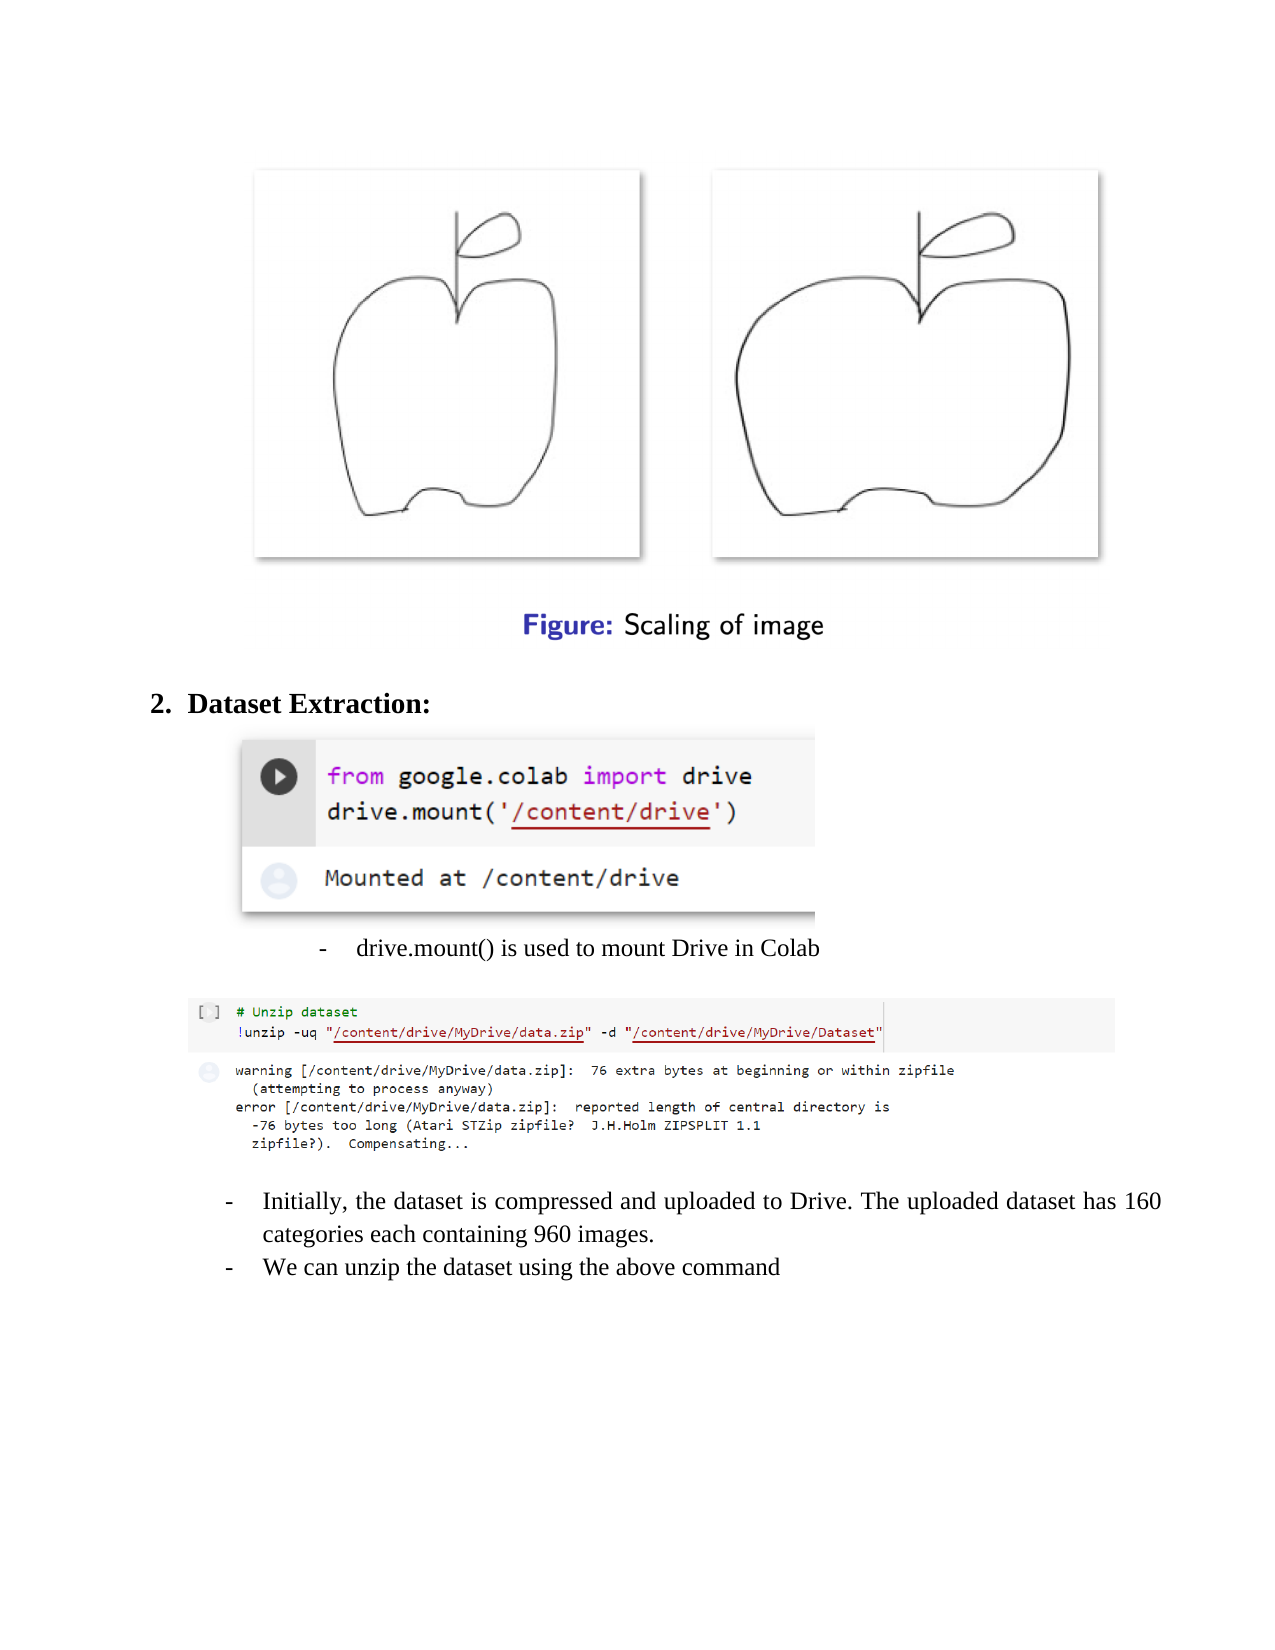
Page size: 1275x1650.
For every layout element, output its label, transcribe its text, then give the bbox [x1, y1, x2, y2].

list We can unzip the dataset using the above command [225, 1252, 1162, 1281]
picture [243, 150, 1110, 649]
list Initially, the dataset is compressed and uploaded to Drive. The uploaded dataset has 160 categories each containing 960 images. [225, 1186, 1162, 1248]
picture [187, 998, 1115, 1183]
list Dataset Extraction: [150, 686, 1162, 719]
picture [225, 724, 815, 929]
list drive.mount() is used to mount Drive in Colab [319, 933, 1162, 961]
